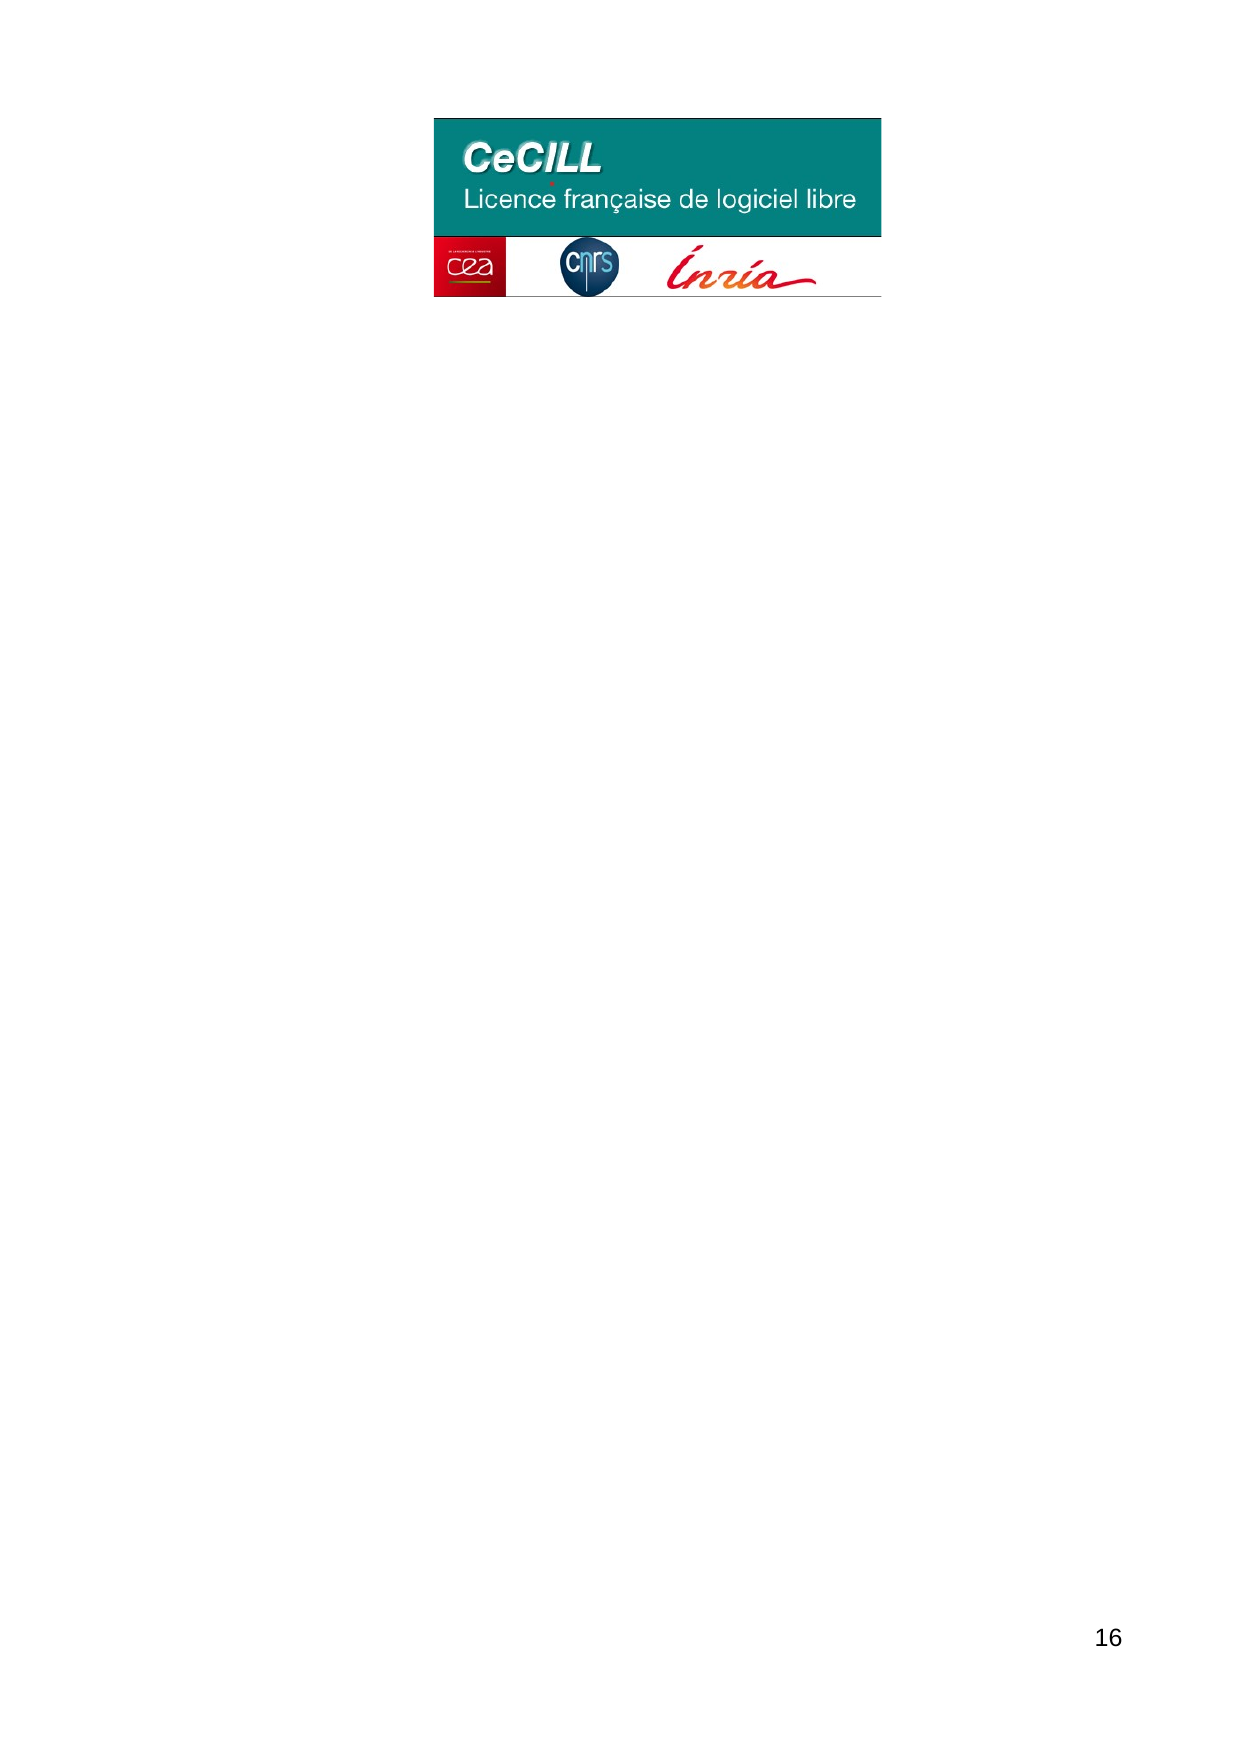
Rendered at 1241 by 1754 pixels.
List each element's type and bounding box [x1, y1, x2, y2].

picture [433, 118, 882, 297]
